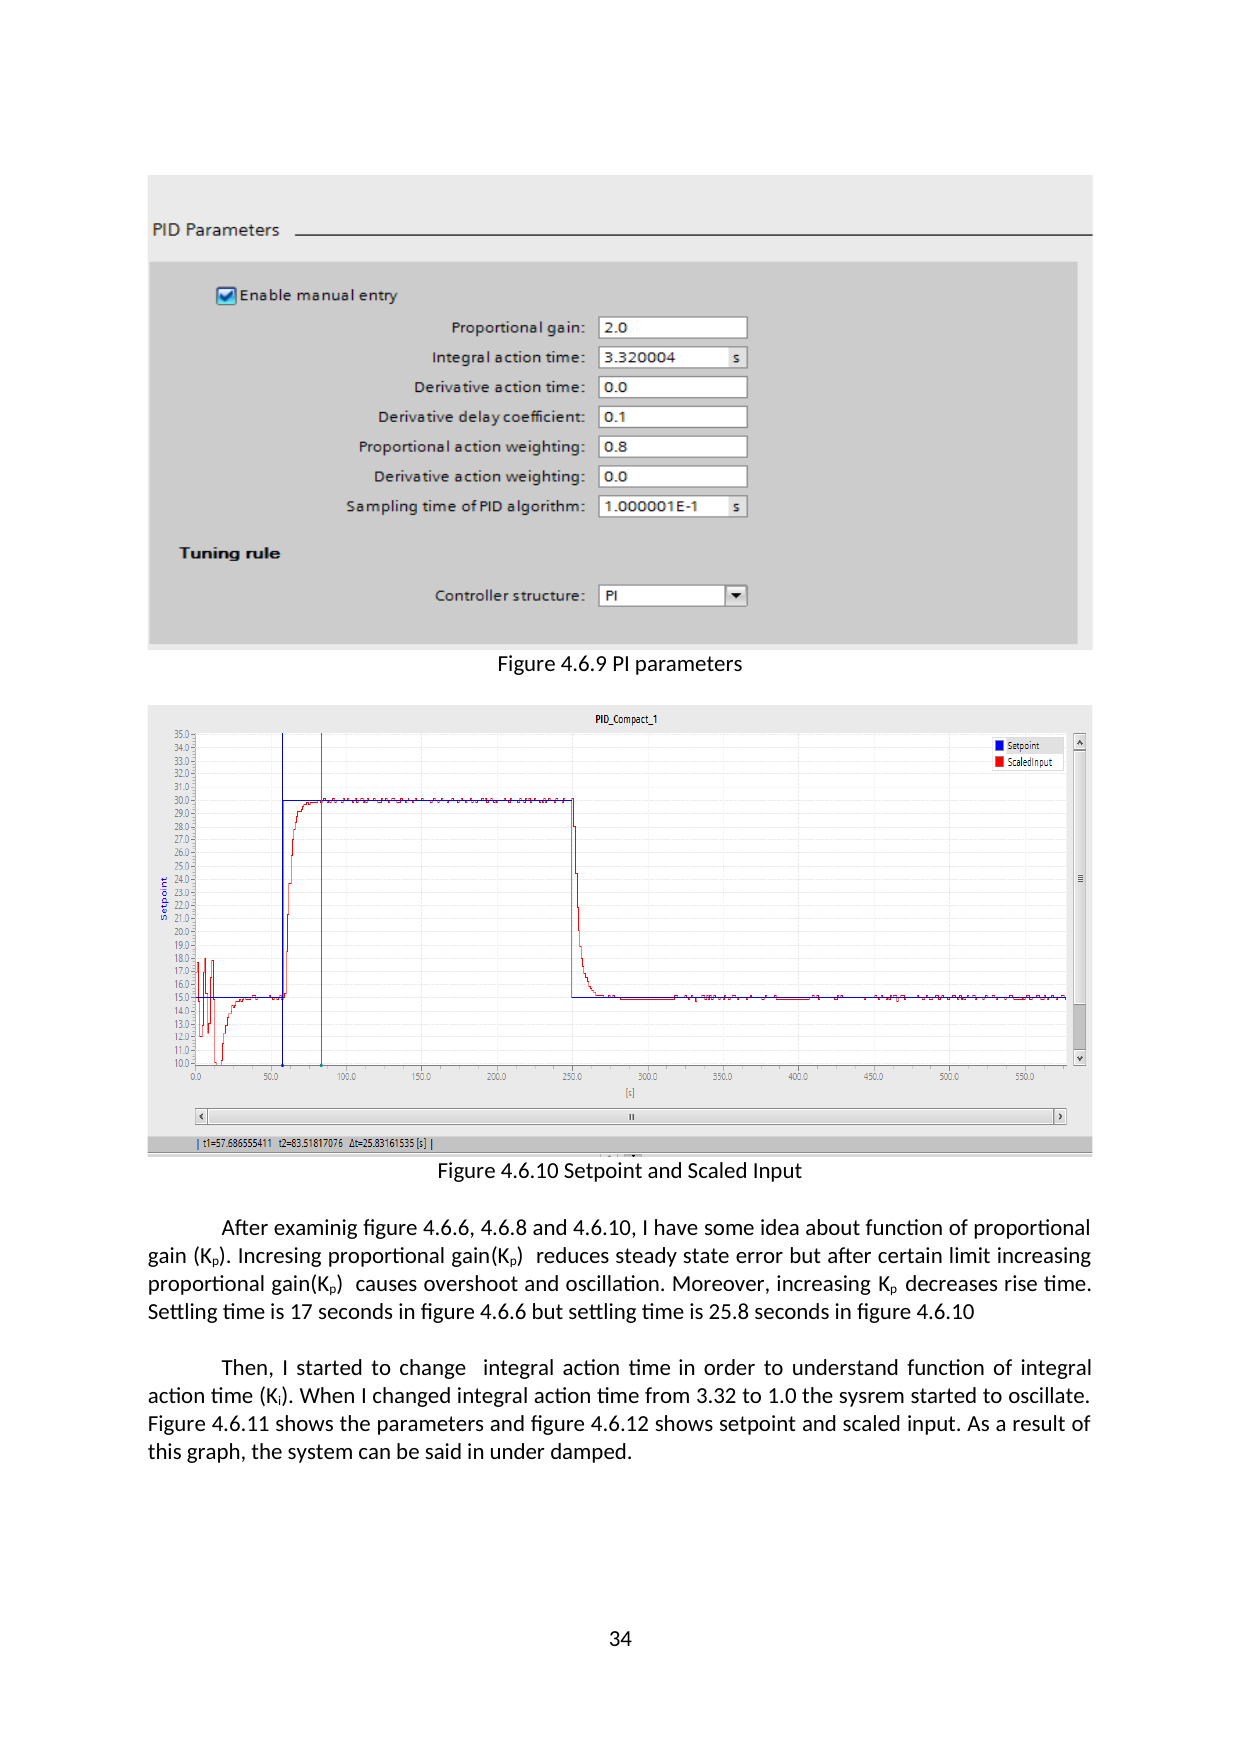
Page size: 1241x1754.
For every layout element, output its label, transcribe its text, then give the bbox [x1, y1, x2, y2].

text After examinig figure 4.6.6, 4.6.8 and 4.6.10, I have some idea about function of proportional gain (Kp). Incresing proportional gain(Kp) reduces steady state error but after certain limit increasing proportional gain(Kp) causes overshoot and oscillation. Moreover, increasing Kp decreases rise time. Settling time is 17 seconds in figure 4.6.6 but settling time is 25.8 seconds in figure 4.6.10 [148, 1213, 1093, 1325]
text Then, I started to change integral action time in order to understand function of integral action time (Ki). When I changed integral action time from 3.32 to 1.0 the sysrem started to oscillate. Figure 4.6.11 shows the parameters and figure 4.6.12 shows setpoint and scaled input. As a result of this graph, the system can be said in under damped. [148, 1353, 1093, 1465]
text Figure 4.6.9 PI parameters [148, 650, 1093, 677]
text Figure 4.6.10 Setpoint and Scaled Input [148, 1157, 1093, 1185]
